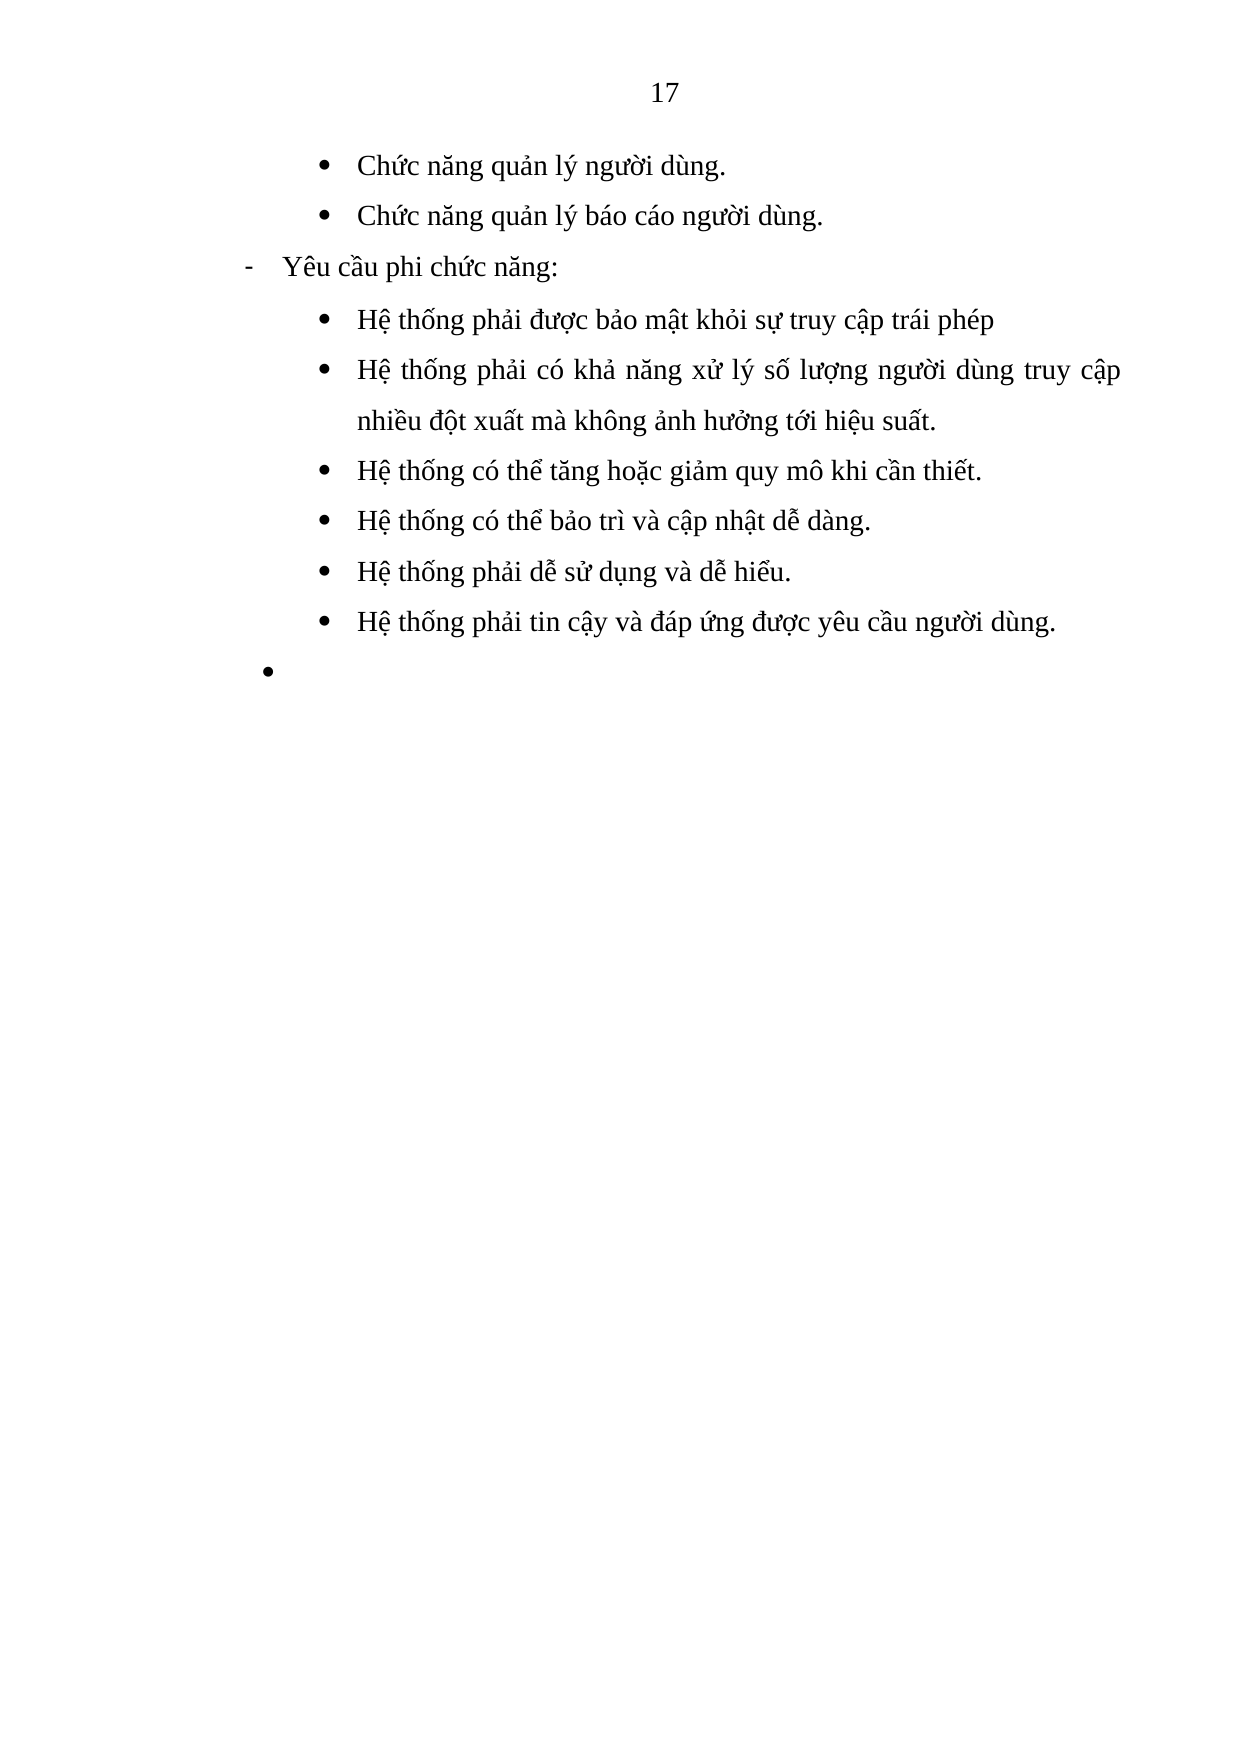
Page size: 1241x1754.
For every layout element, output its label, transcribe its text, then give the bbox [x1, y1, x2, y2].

list Hệ thống phải được bảo mật khỏi sự truy cập trái phép [319, 302, 1122, 336]
list Yêu cầu phi chức năng: [244, 248, 1122, 284]
list Hệ thống phải dễ sử dụng và dễ hiểu. [319, 554, 1122, 588]
list Chức năng quản lý người dùng. [319, 148, 1122, 181]
list Hệ thống có thể bảo trì và cập nhật dễ dàng. [319, 503, 1122, 537]
list Hệ thống có thể tăng hoặc giảm quy mô khi cần thiết. [319, 453, 1122, 487]
list Hệ thống phải có khả năng xử lý số lượng người dùng truy cập nhiều đột xuất mà không ảnh hưởng tới hiệu suất. [319, 352, 1122, 436]
list Hệ thống phải tin cậy và đáp ứng được yêu cầu người dùng. [319, 604, 1122, 638]
list Chức năng quản lý báo cáo người dùng. [319, 198, 1122, 232]
